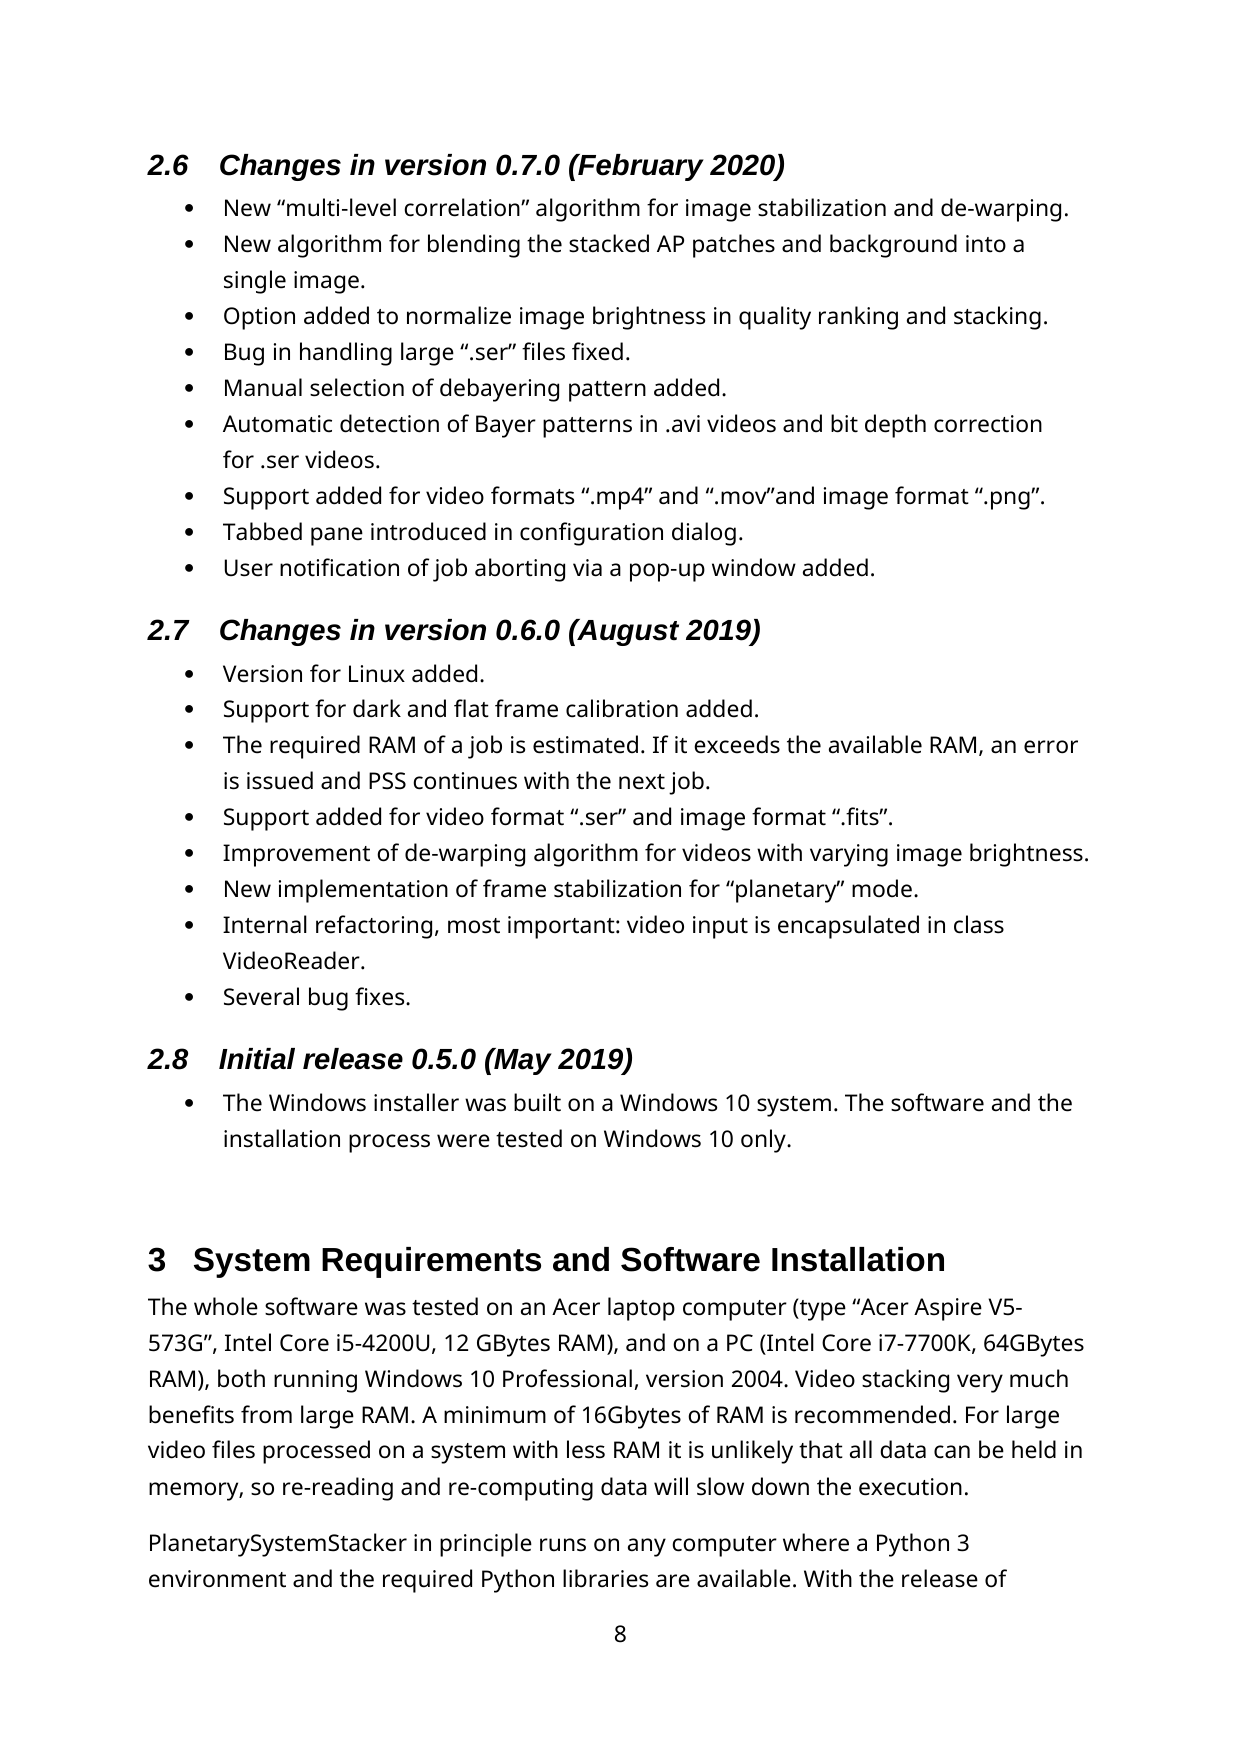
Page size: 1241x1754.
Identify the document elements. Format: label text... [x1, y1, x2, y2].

list Several bug fixes. [185, 981, 1093, 1012]
list Support added for video formats “.mp4” and “.mov”and image format “.png”. [185, 480, 1093, 511]
list Support for dark and flat frame calibration added. [185, 693, 1093, 725]
subtitle Changes in version 0.6.0 (August 2019) [148, 613, 1093, 646]
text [148, 1527, 1093, 1594]
list Version for Linux added. [185, 657, 1093, 689]
list The required RAM of a job is estimated. If it exceeds the available RAM, an error is issued and PSS continues with the next job. [185, 729, 1093, 797]
subtitle System Requirements and Software Installation [148, 1240, 1093, 1279]
list Automatic detection of Bayer patterns in .avi videos and bit depth correction for .ser videos. [185, 408, 1093, 475]
list Tabbed pane introduced in configuration dialog. [185, 516, 1093, 547]
list Manual selection of debayering pattern added. [185, 372, 1093, 403]
text The whole software was tested on an Acer laptop computer (type “Acer Aspire V5-573G”, Intel Core i5-4200U, 12 GBytes RAM), and on a PC (Intel Core i7-7700K, 64GBytes RAM), both running Windows 10 Professional, version 2004. Video stacking very much benefits from large RAM. A minimum of 16Gbytes of RAM is recommended. For large video files processed on a system with less RAM it is unlikely that all data can be held in memory, so re-reading and re-computing data will slow down the execution. [148, 1291, 1093, 1502]
list Support added for video format “.ser” and image format “.fits”. [185, 801, 1093, 832]
list Bug in handling large “.ser” files fixed. [185, 336, 1093, 367]
subtitle Initial release 0.5.0 (May 2019) [148, 1042, 1093, 1075]
list The Windows installer was built on a Windows 10 system. The software and the installation process were tested on Windows 10 only. [185, 1087, 1093, 1154]
list New “multi-level correlation” algorithm for image stabilization and de-warping. [185, 192, 1093, 224]
list Improvement of de-warping algorithm for videos with varying image brightness. [185, 837, 1093, 868]
list Option added to normalize image brightness in quality ranking and stacking. [185, 300, 1093, 331]
list New algorithm for blending the stacked AP patches and background into a single image. [185, 228, 1093, 296]
list User notification of job aborting via a pop-up window added. [185, 552, 1093, 583]
list New implementation of frame stabilization for “planetary” mode. [185, 873, 1093, 904]
list Internal refactoring, most important: video input is encapsulated in class VideoReader. [185, 909, 1093, 976]
subtitle Changes in version 0.7.0 (February 2020) [148, 148, 1093, 181]
